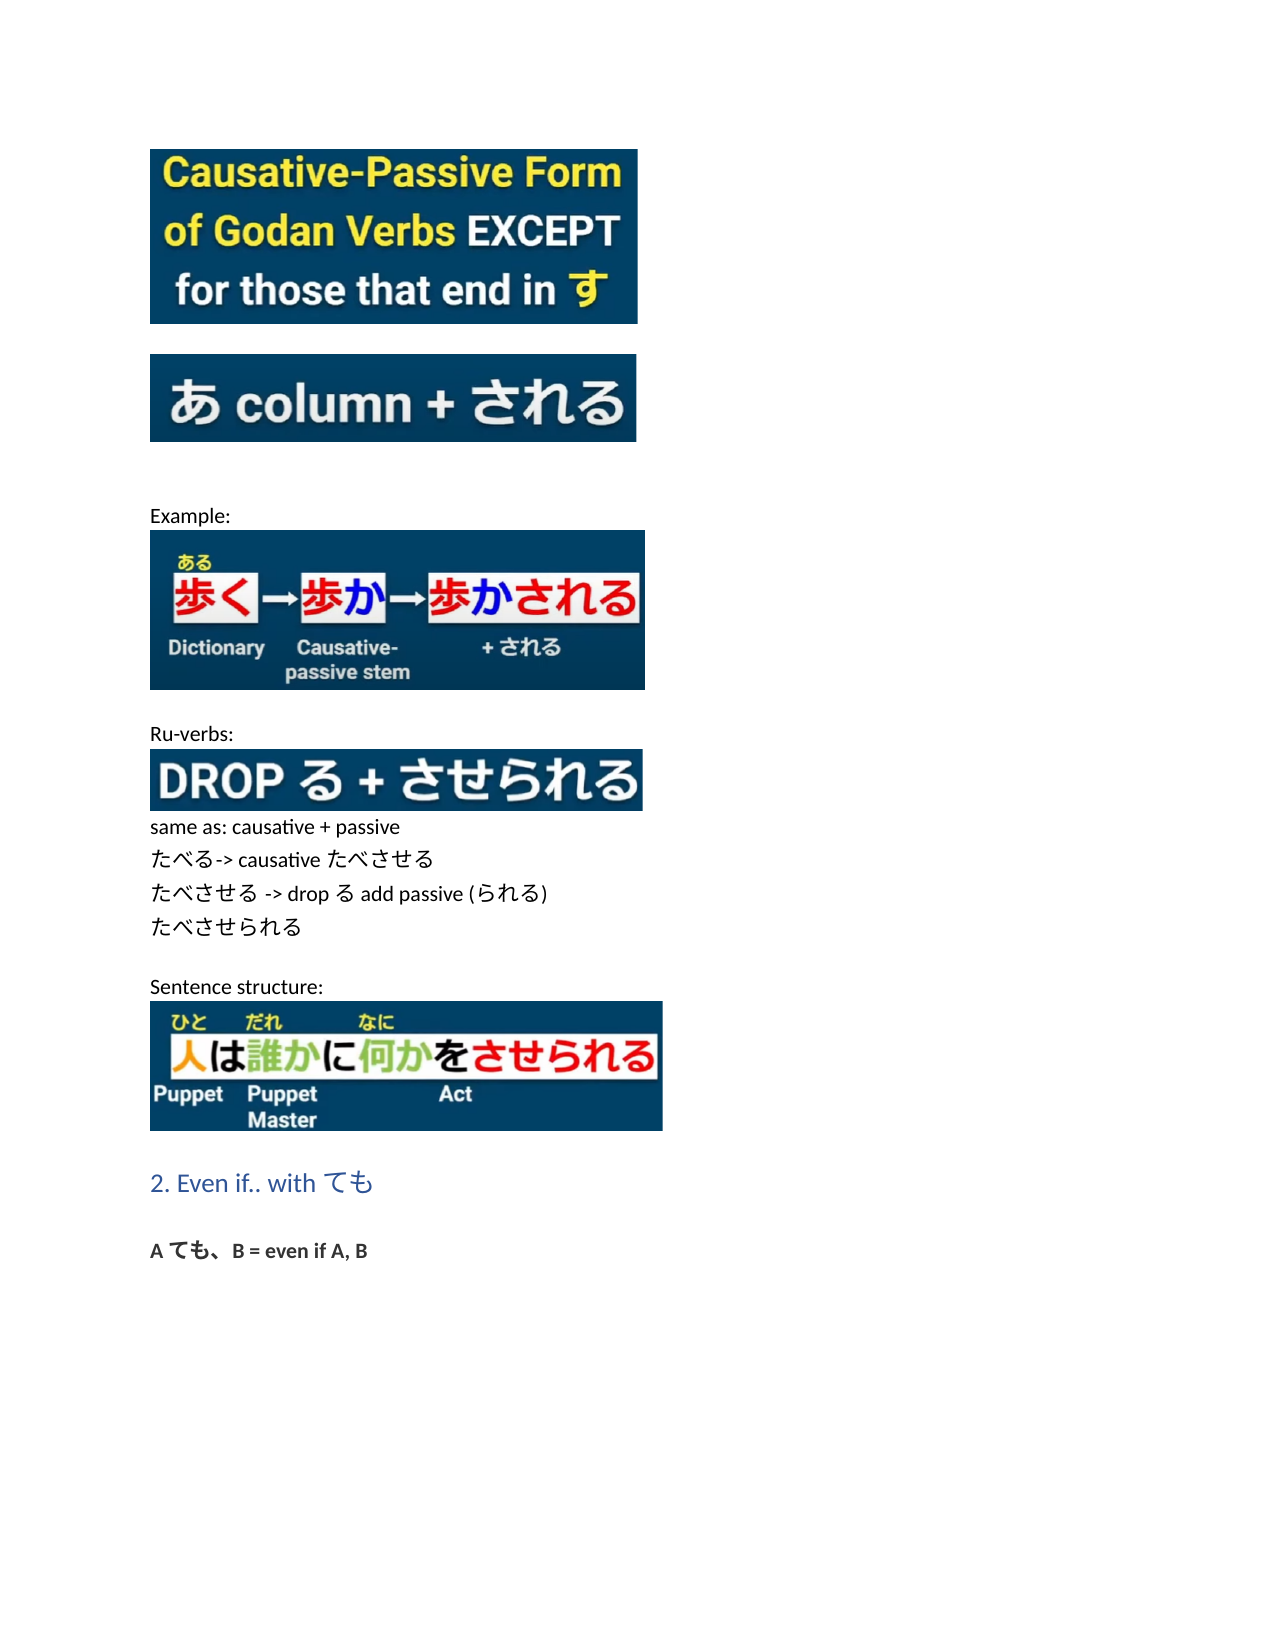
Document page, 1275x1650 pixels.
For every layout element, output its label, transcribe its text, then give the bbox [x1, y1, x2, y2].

text Sentence structure: [150, 973, 1125, 999]
subtitle 2. Even if.. with ても [150, 1161, 1125, 1201]
text たべさせる -> drop るadd passive (られる) [150, 876, 1125, 907]
picture [150, 354, 637, 442]
text A ても、B = even if A, B [150, 1233, 1125, 1264]
text たべさせられる [150, 910, 1125, 942]
picture [150, 530, 645, 690]
text Ru-verbs: [150, 720, 1125, 747]
text Example: [150, 502, 1125, 528]
picture [150, 149, 638, 324]
text たべる-> causative たべさせる [150, 842, 1125, 873]
picture [150, 1001, 663, 1131]
text same as: causative + passive [150, 813, 1125, 839]
picture [150, 749, 643, 811]
